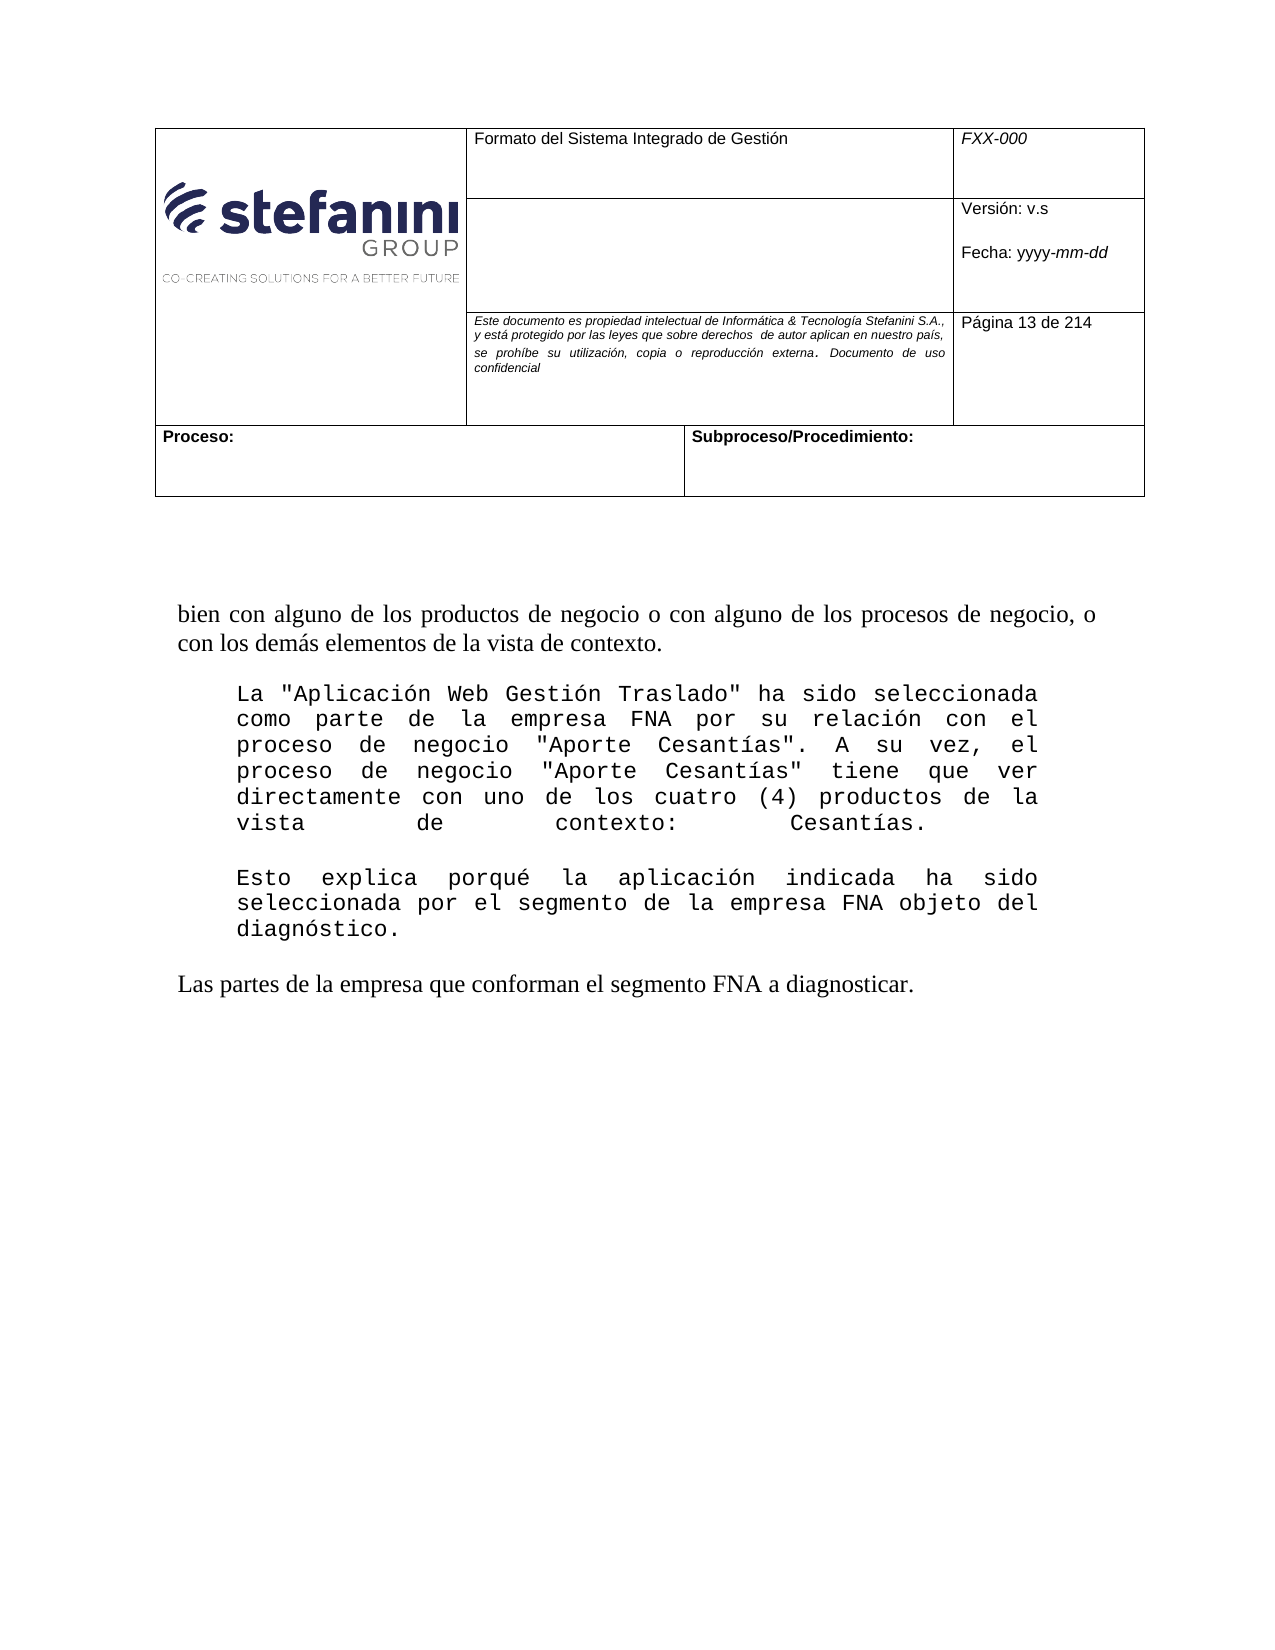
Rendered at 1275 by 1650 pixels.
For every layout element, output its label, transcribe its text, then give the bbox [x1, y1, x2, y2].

picture [162, 182, 460, 286]
text Las partes de la empresa que conforman el segmento FNA a diagnosticar. [177, 969, 1098, 997]
text Estas partes han sido seleccionadas por tener relación directa con los elementos de la vista de contexto (Ver Vista de Contexto), lo cual significa que estas partes están vinculadas, o bien con alguno de los productos de negocio o con alguno de los procesos de negocio, o con los demás elementos de la vista de contexto. [177, 599, 1098, 657]
text La "Aplicación Web Gestión Traslado" ha sido seleccionada como parte de la empresa FNA por su relación con el proceso de negocio "Aporte Cesantías". A su vez, el proceso de negocio "Aporte Cesantías" tiene que ver directamente con uno de los cuatro (4) productos de la vista de contexto: Cesantías. Esto explica porqué la aplicación indicada ha sido seleccionada por el segmento de la empresa FNA objeto del diagnóstico. [236, 682, 1039, 944]
